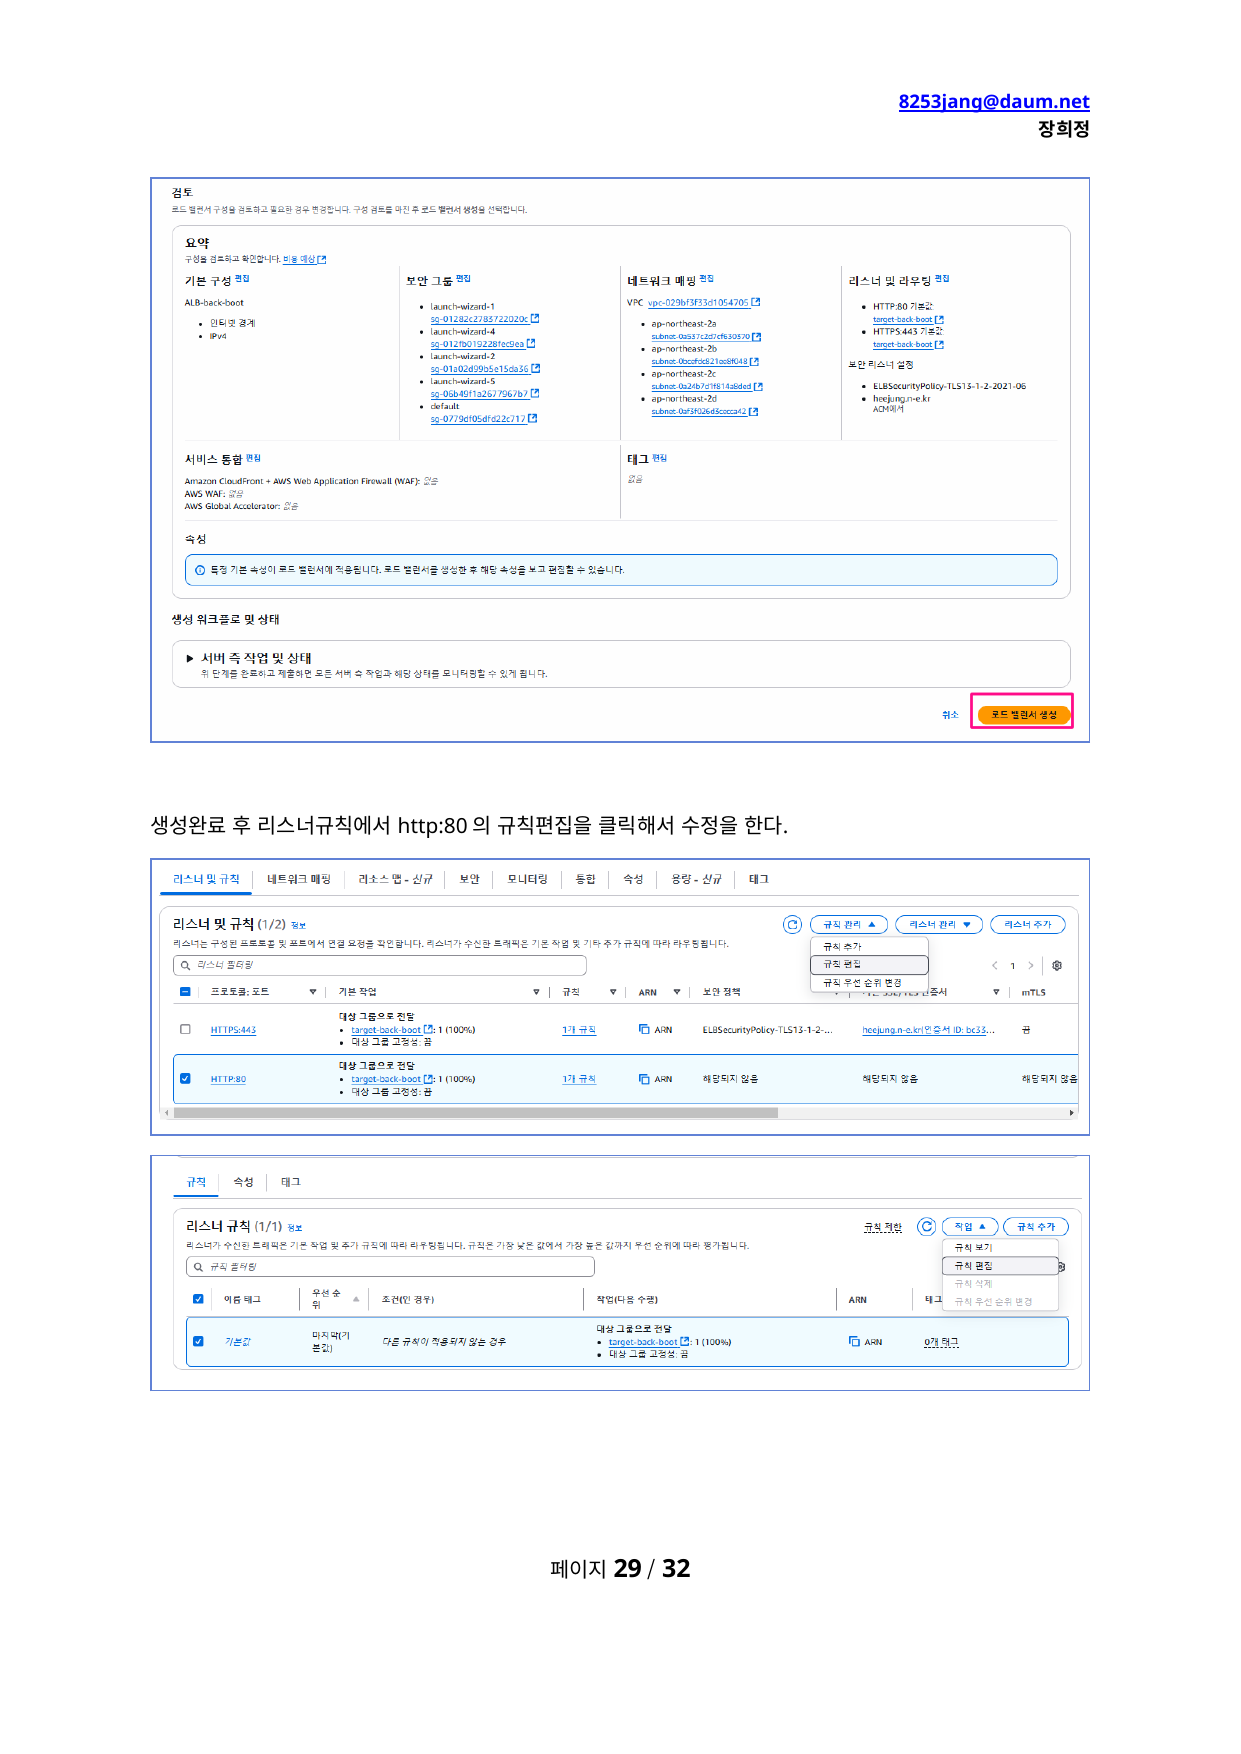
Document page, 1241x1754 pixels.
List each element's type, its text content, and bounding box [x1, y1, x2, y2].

picture [152, 1156, 1089, 1390]
text 생성완료 후 리스너규칙에서 http:80의 규칙편집을 클릭해서 수정을 한다. [150, 809, 1090, 839]
picture [152, 860, 1089, 1134]
picture [152, 179, 1089, 741]
